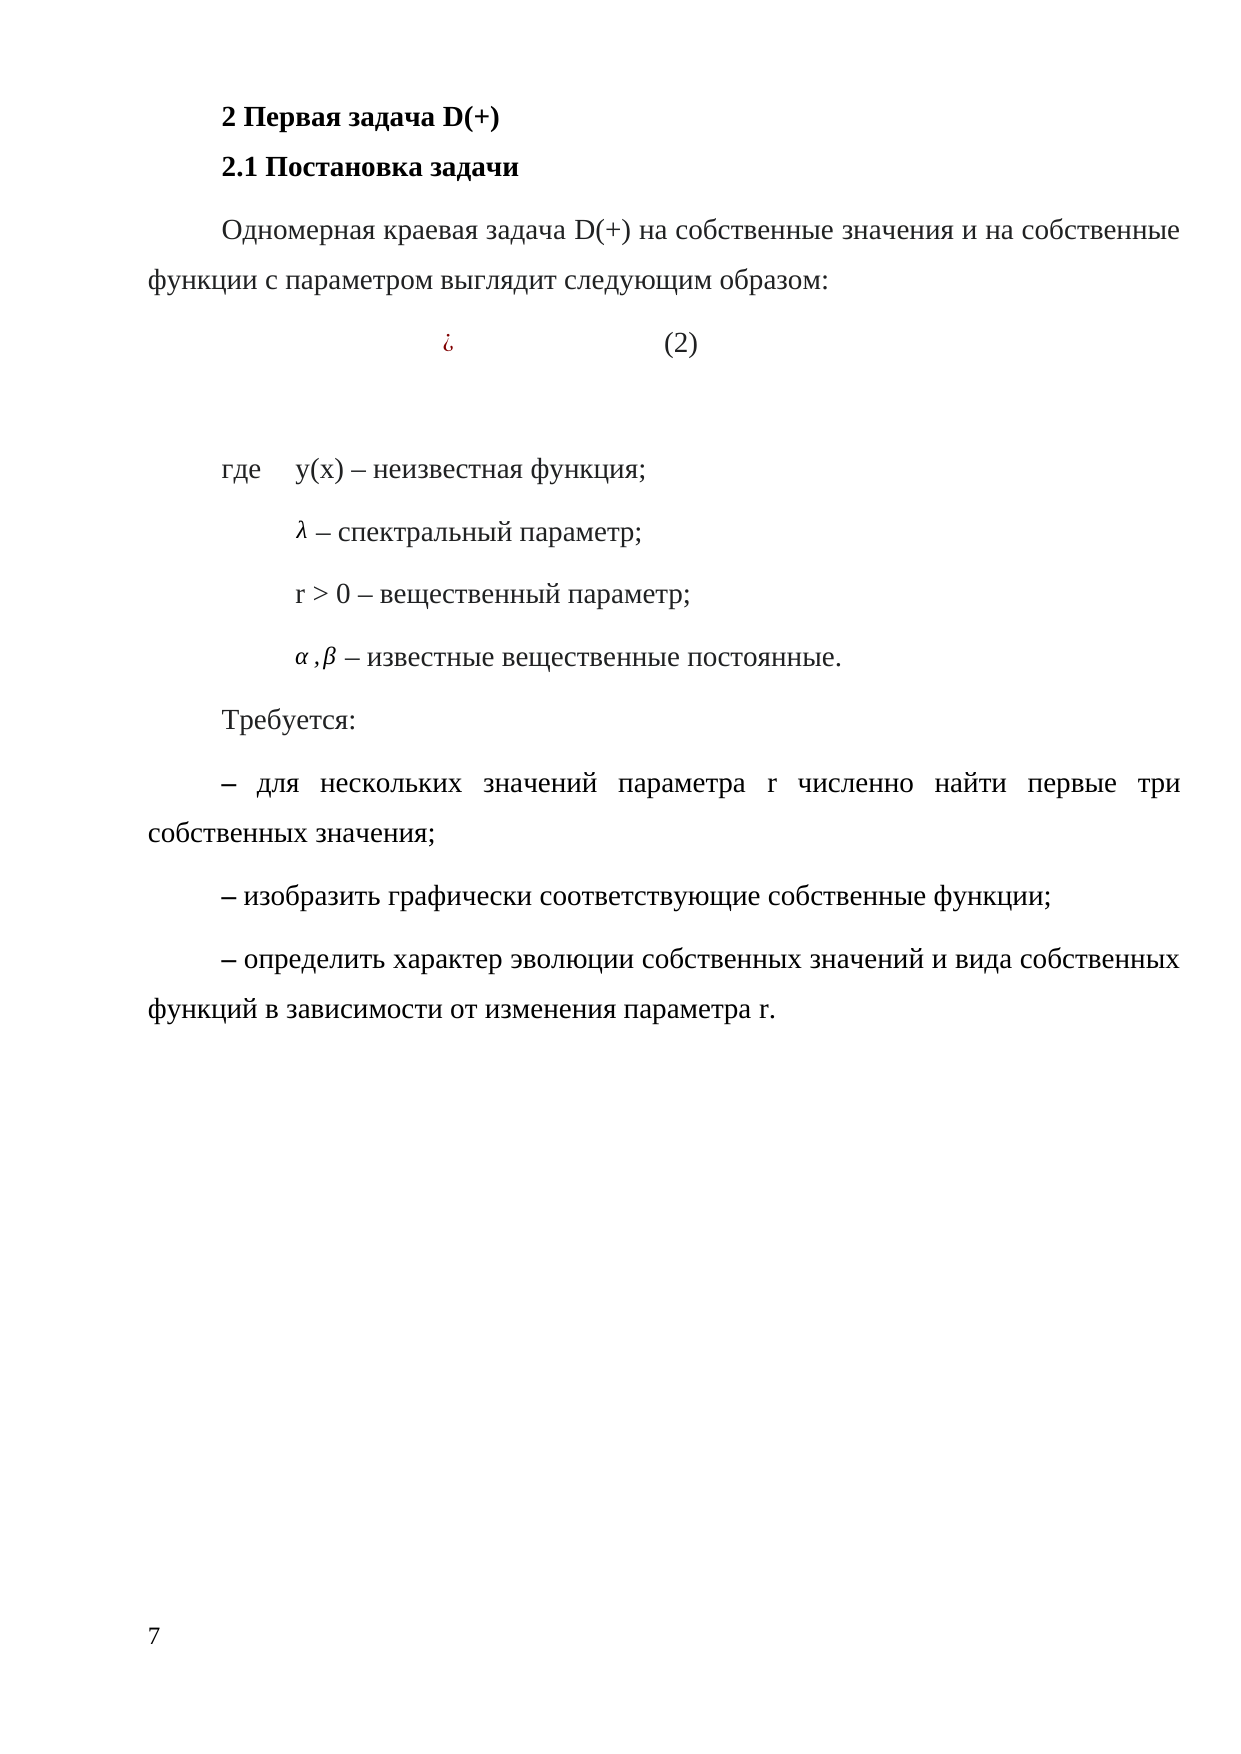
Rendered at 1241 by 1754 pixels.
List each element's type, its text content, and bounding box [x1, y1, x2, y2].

text где y(x) – неизвестная функция; [148, 451, 1181, 484]
text Одномерная краевая задача D(+) на собственные значения и на собственные функции с параметром выглядит следующим образом: [148, 212, 1181, 296]
text – для нескольких значений параметра r численно найти первые три собственных значения; [148, 765, 1181, 849]
text – спектральный параметр; [221, 514, 1181, 547]
text 2 Первая задача D(+) [148, 99, 1181, 133]
text – известные вещественные постоянные. [148, 639, 1181, 673]
text – определить характер эволюции собственных значений и вида собственных функций в зависимости от изменения параметра r. [148, 941, 1181, 1025]
text – изобразить графически соответствующие собственные функции; [148, 878, 1181, 912]
text 2.1 Постановка задачи [148, 149, 1181, 183]
text (2) [148, 325, 1181, 359]
text r > 0 – вещественный параметр; [148, 577, 1181, 610]
text Требуется: [148, 702, 1181, 736]
